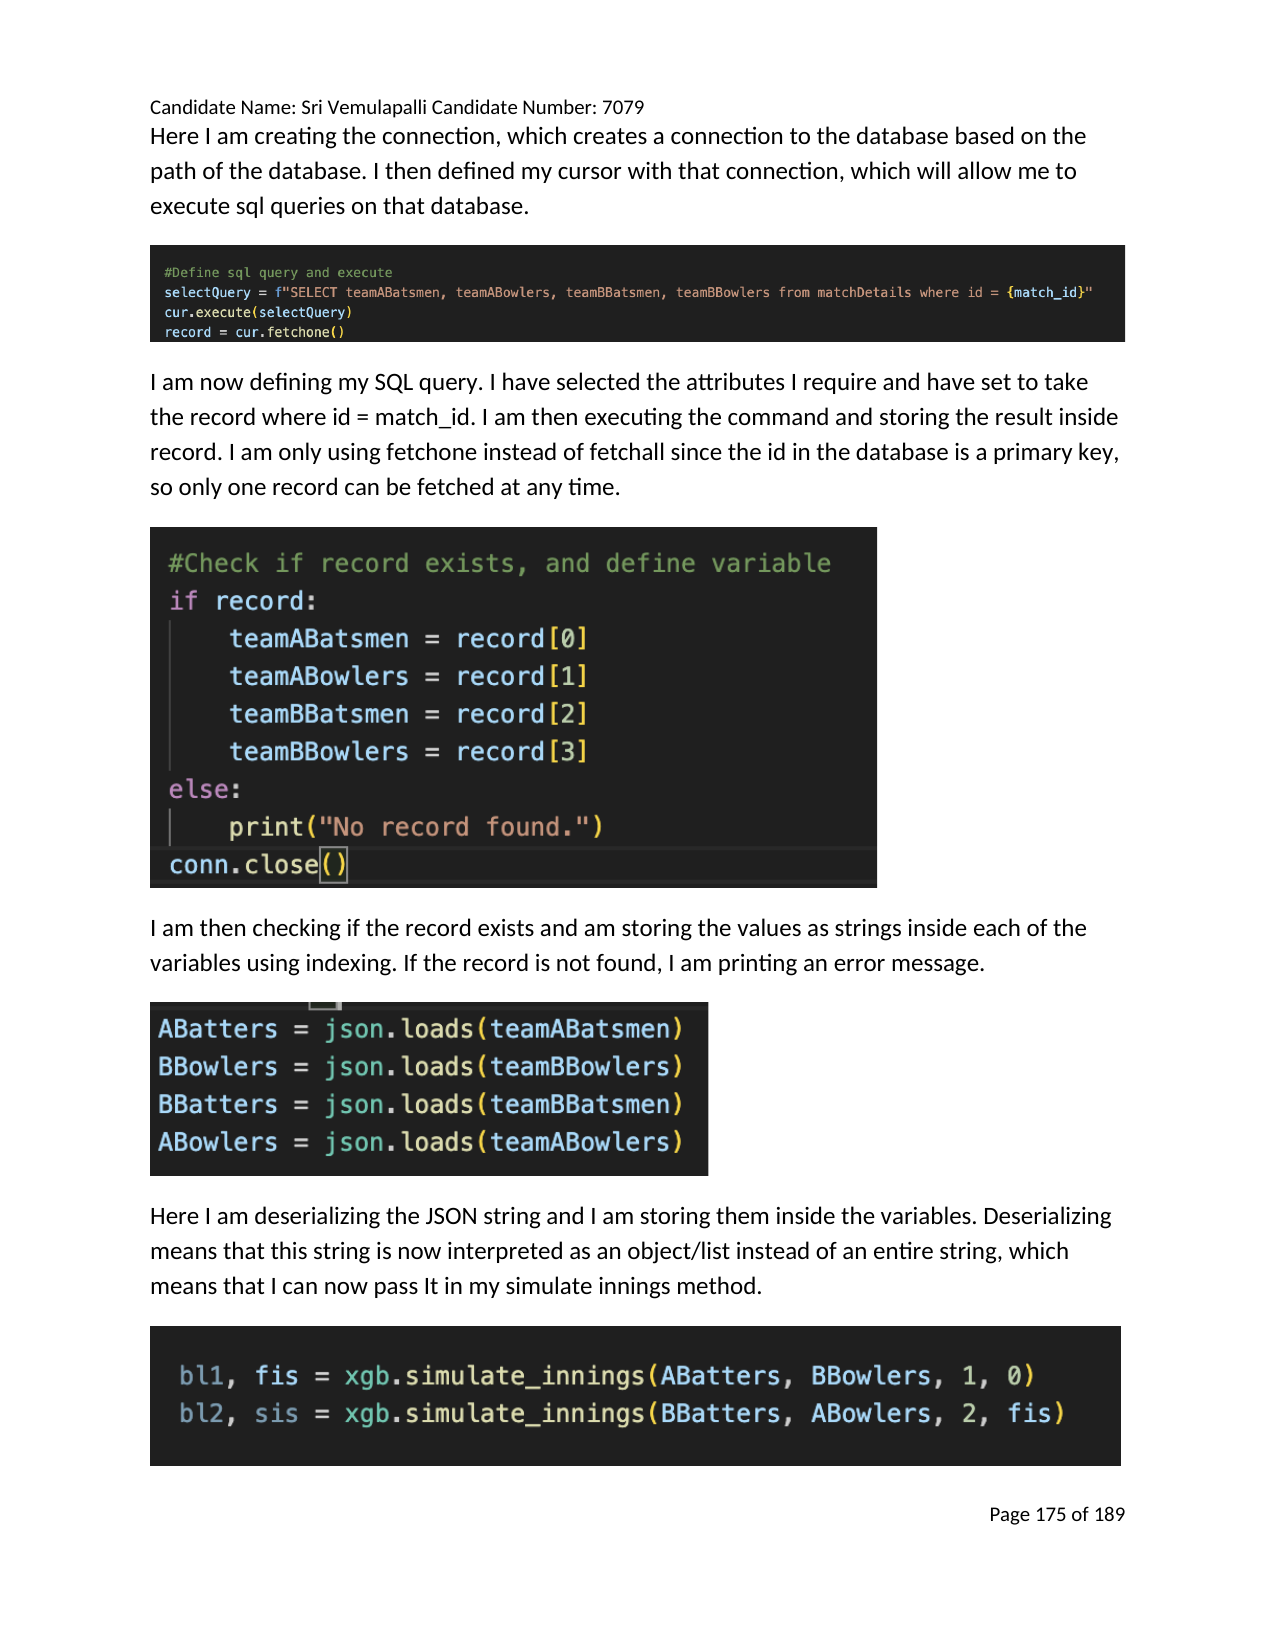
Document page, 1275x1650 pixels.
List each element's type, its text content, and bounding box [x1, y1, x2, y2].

text Here I am deserializing the JSON string and I am storing them inside the variables. Deserializing means that this string is now interpreted as an object/list instead of an entire string, which means that I can now pass It in my simulate innings method. [150, 1200, 1125, 1301]
picture [150, 527, 878, 888]
text Here I am creating the connection, which creates a connection to the database based on the path of the database. I then defined my cursor with that connection, which will allow me to execute sql queries on that database. [150, 120, 1125, 221]
text I am then checking if the record exists and am storing the values as strings inside each of the variables using indexing. If the record is not found, I am printing an error message. [150, 912, 1125, 977]
text I am now defining my SQL query. I have selected the attributes I require and have set to take the record where id = match_id. I am then executing the command and storing the result inside record. I am only using fetchone instead of fetchall since the id in the database is a primary key, so only one record can be fetched at any time. [150, 366, 1125, 502]
picture [150, 1002, 709, 1176]
picture [150, 245, 1125, 342]
picture [150, 1326, 1121, 1466]
